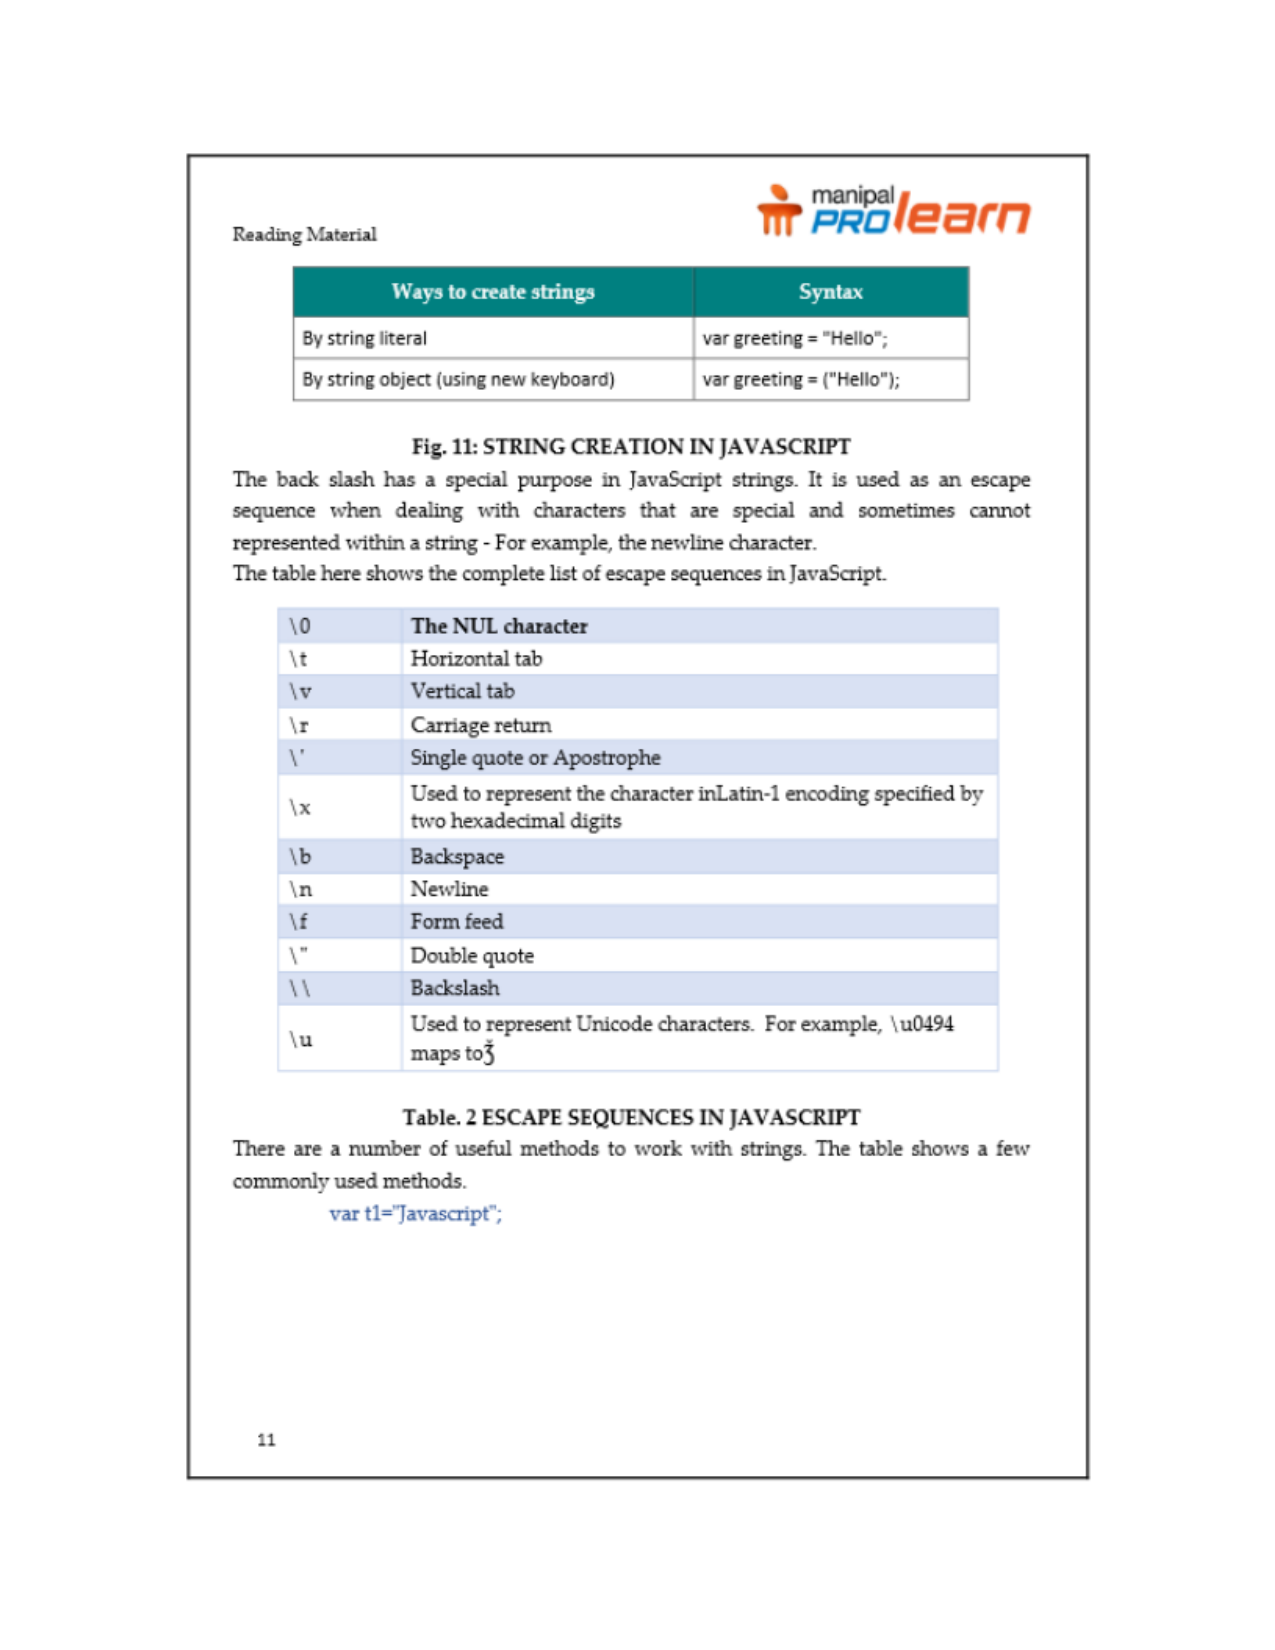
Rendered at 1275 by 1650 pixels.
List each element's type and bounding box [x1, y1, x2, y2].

picture [182, 150, 1093, 1486]
